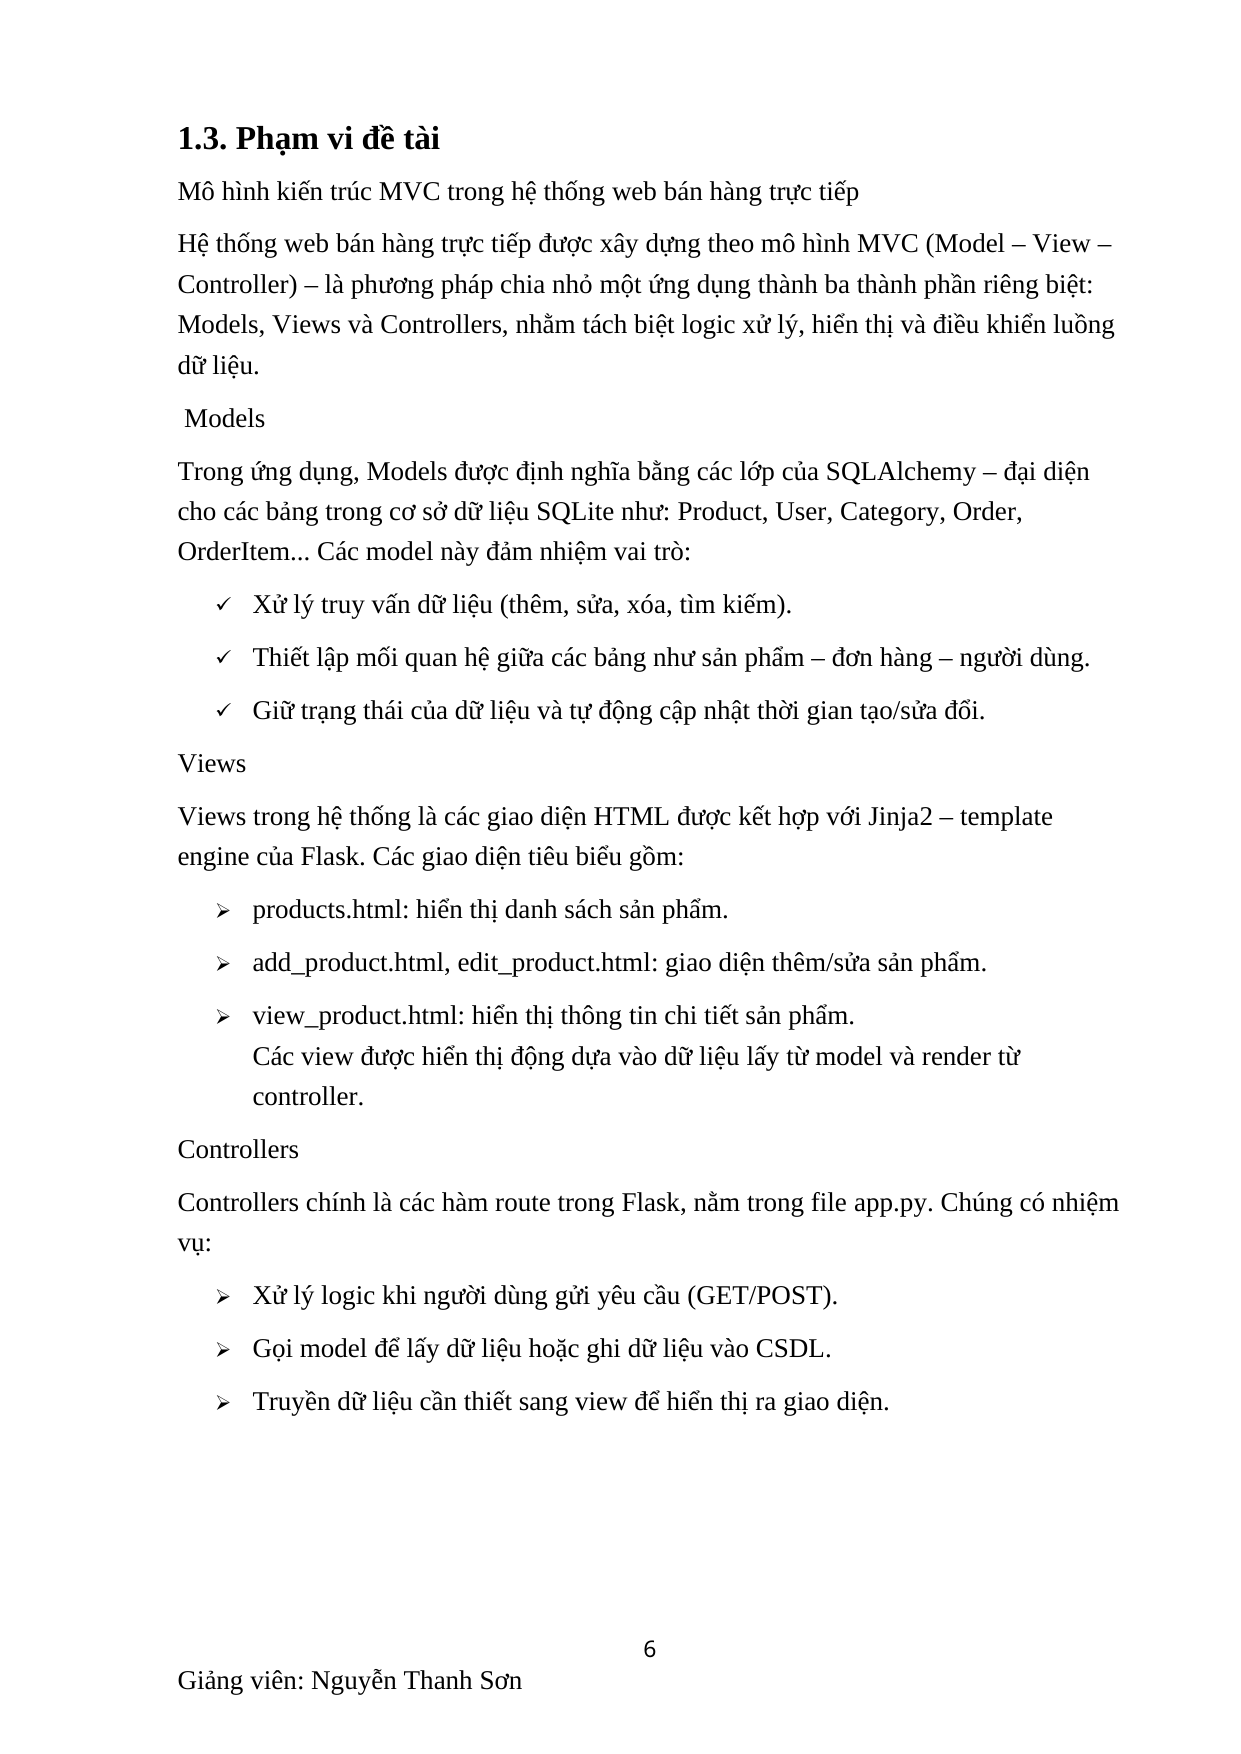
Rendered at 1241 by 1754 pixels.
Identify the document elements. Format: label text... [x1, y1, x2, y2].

subtitle view_product.html: hiển thị thông tin chi tiết sản phẩm. Các view được hiển thị động dựa vào dữ liệu lấy từ model và render từ controller. [215, 999, 1122, 1111]
subtitle Controllers [177, 1133, 1122, 1164]
subtitle Thiết lập mối quan hệ giữa các bảng như sản phẩm – đơn hàng – người dùng. [215, 641, 1122, 672]
subtitle Controllers chính là các hàm route trong Flask, nằm trong file app.py. Chúng có nhiệm vụ: [177, 1186, 1122, 1257]
subtitle Giữ trạng thái của dữ liệu và tự động cập nhật thời gian tạo/sửa đổi. [215, 694, 1122, 725]
subtitle Trong ứng dụng, Models được định nghĩa bằng các lớp của SQLAlchemy – đại diện cho các bảng trong cơ sở dữ liệu SQLite như: Product, User, Category, Order, OrderItem... Các model này đảm nhiệm vai trò: [177, 455, 1122, 567]
subtitle 1.3. Phạm vi đề tài [177, 118, 1122, 156]
subtitle Mô hình kiến trúc MVC trong hệ thống web bán hàng trực tiếp [177, 175, 1122, 206]
subtitle Xử lý logic khi người dùng gửi yêu cầu (GET/POST). [215, 1279, 1122, 1310]
subtitle Gọi model để lấy dữ liệu hoặc ghi dữ liệu vào CSDL. [215, 1332, 1122, 1363]
subtitle add_product.html, edit_product.html: giao diện thêm/sửa sản phẩm. [215, 946, 1122, 977]
subtitle Models [177, 402, 1122, 433]
subtitle Views [177, 747, 1122, 778]
subtitle Xử lý truy vấn dữ liệu (thêm, sửa, xóa, tìm kiếm). [215, 588, 1122, 619]
subtitle Views trong hệ thống là các giao diện HTML được kết hợp với Jinja2 – template engine của Flask. Các giao diện tiêu biểu gồm: [177, 800, 1122, 872]
subtitle Truyền dữ liệu cần thiết sang view để hiển thị ra giao diện. [215, 1385, 1122, 1416]
subtitle products.html: hiển thị danh sách sản phẩm. [215, 893, 1122, 924]
subtitle Hệ thống web bán hàng trực tiếp được xây dựng theo mô hình MVC (Model – View – Controller) – là phương pháp chia nhỏ một ứng dụng thành ba thành phần riêng biệt: Models, Views và Controllers, nhằm tách biệt logic xử lý, hiển thị và điều khiển luồng dữ liệu. [177, 228, 1122, 380]
